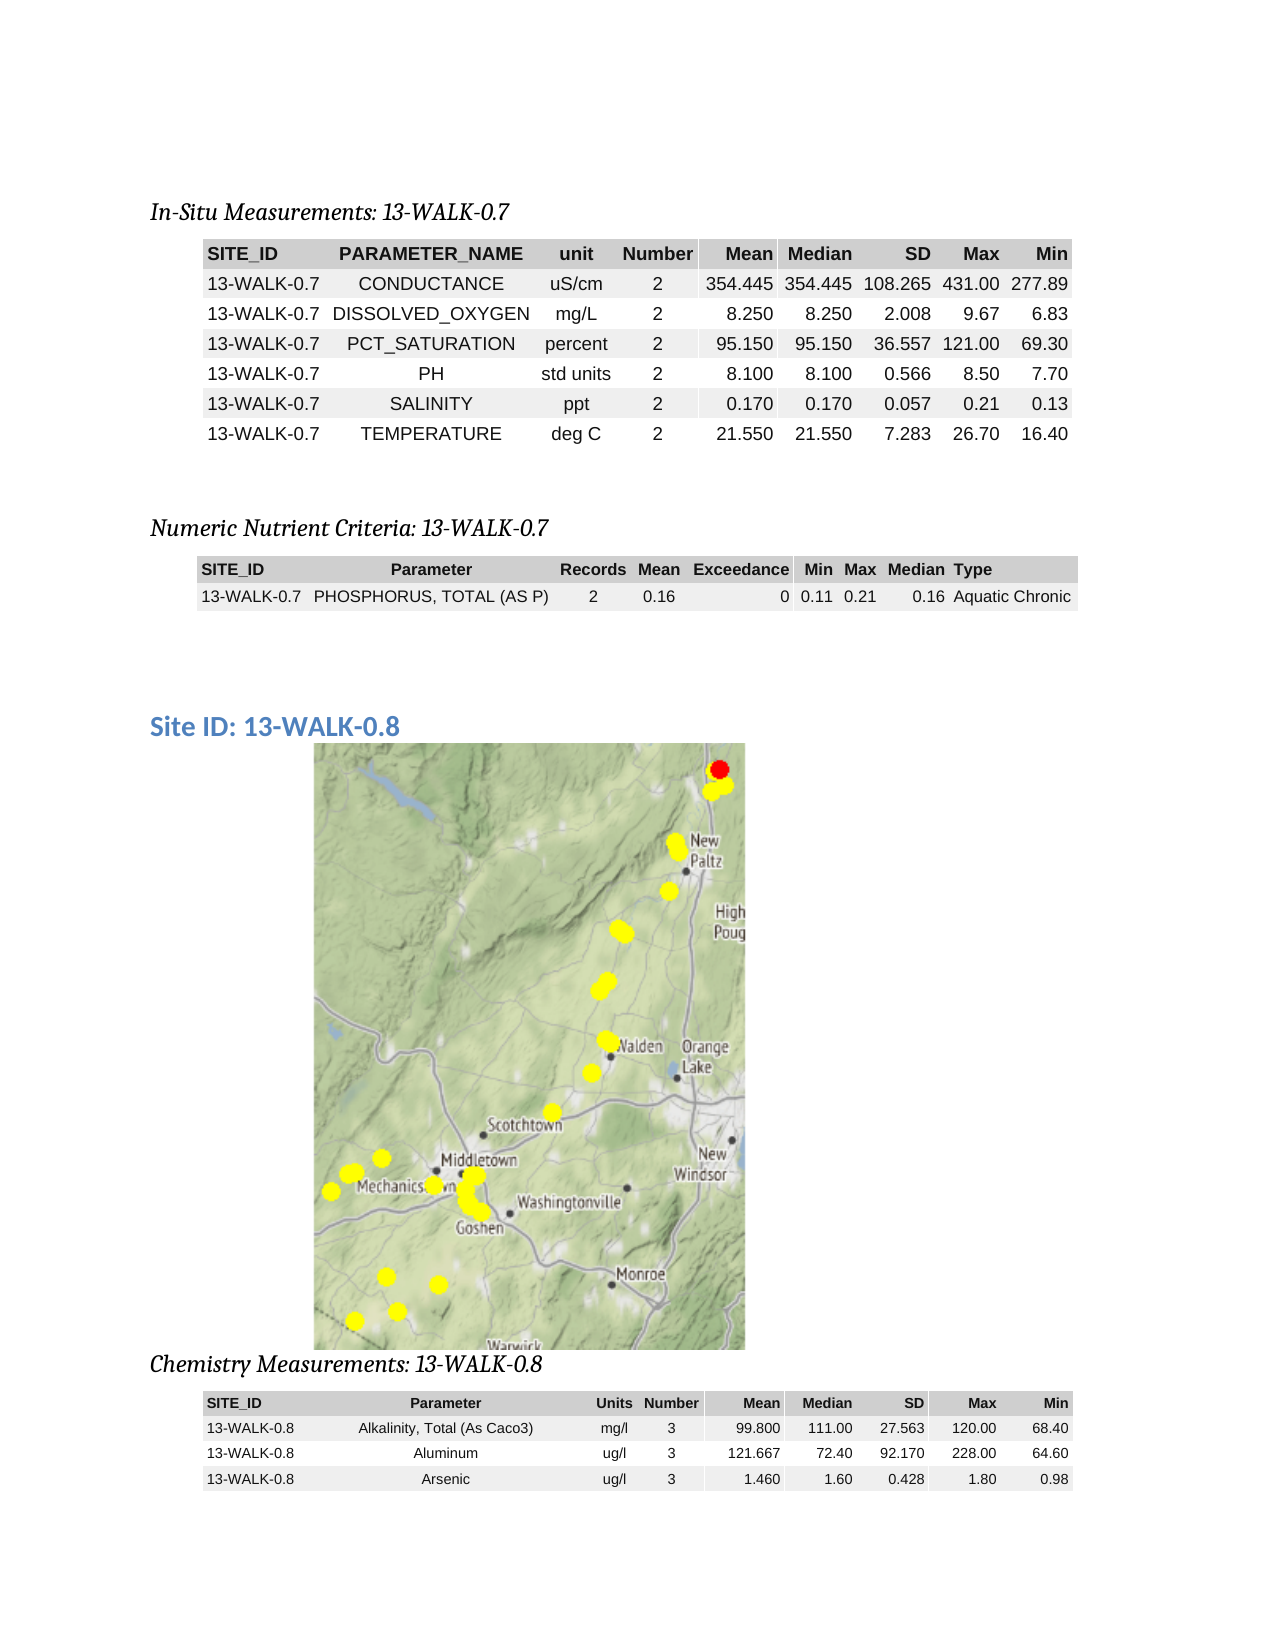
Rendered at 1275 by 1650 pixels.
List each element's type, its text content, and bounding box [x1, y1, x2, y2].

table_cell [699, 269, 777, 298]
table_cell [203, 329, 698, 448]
text In-Situ Measurements: 13-WALK-0.7 [150, 197, 1125, 226]
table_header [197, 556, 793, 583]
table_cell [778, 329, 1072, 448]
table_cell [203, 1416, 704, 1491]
picture [150, 743, 908, 1350]
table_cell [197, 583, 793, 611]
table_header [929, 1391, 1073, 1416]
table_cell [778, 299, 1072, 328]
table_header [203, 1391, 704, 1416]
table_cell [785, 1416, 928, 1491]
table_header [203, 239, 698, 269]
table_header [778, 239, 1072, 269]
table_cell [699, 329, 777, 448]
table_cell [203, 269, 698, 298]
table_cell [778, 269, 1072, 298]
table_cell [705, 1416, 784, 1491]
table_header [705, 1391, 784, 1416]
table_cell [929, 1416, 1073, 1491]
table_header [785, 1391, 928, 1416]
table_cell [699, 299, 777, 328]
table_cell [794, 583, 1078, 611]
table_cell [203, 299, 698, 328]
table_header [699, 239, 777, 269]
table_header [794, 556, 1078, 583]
text Numeric Nutrient Criteria: 13-WALK-0.7 [150, 514, 1125, 543]
text Chemistry Measurements: 13-WALK-0.8 [150, 1349, 1125, 1378]
